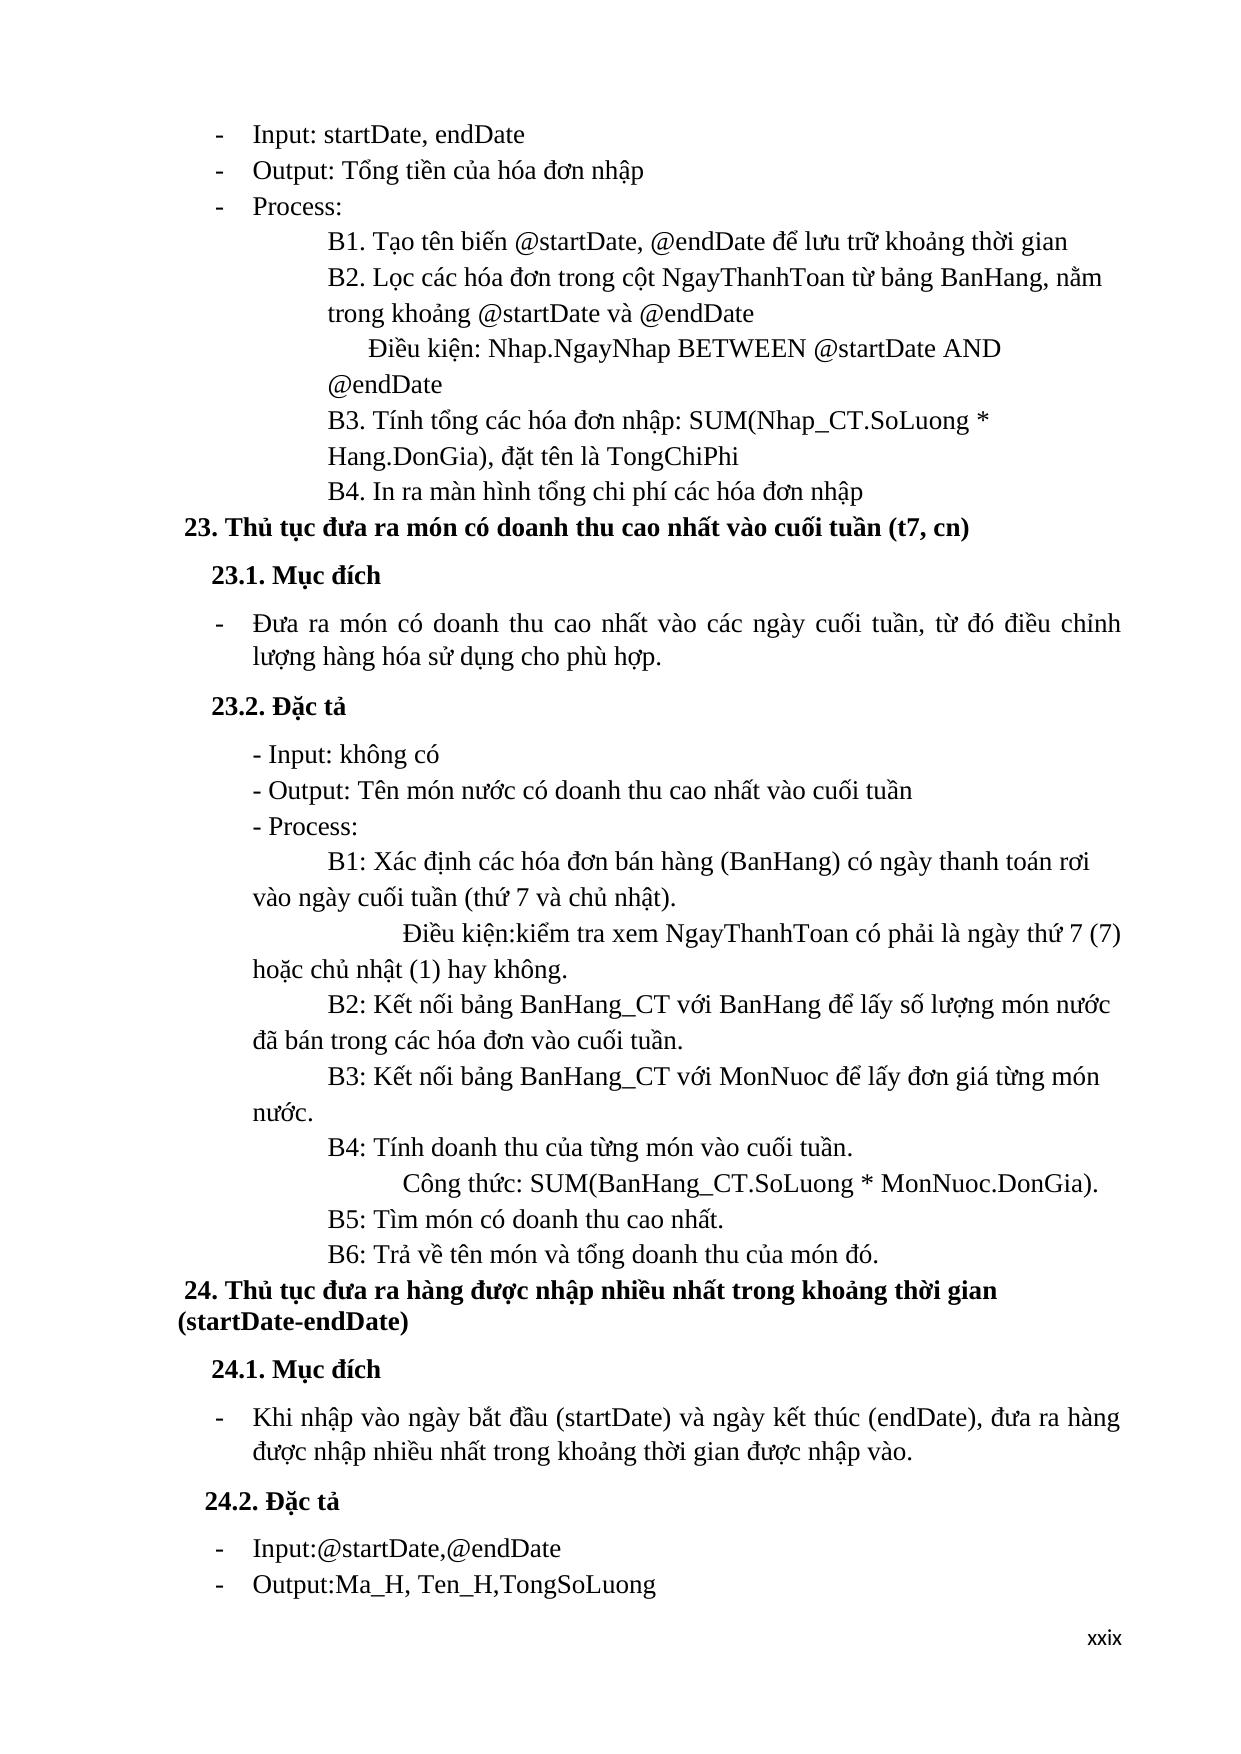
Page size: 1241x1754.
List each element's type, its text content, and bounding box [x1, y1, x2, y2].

list Đưa ra món có doanh thu cao nhất vào các ngày cuối tuần, từ đó điều chỉnh lượng hàng hóa sử dụng cho phù hợp. [215, 607, 1122, 671]
text B1. Tạo tên biến @startDate, @endDate để lưu trữ khoảng thời gian [327, 225, 1122, 256]
subtitle 23.2. Đặc tả [177, 691, 1122, 722]
text Điều kiện: Nhap.NgayNhap BETWEEN @startDate AND @endDate [327, 332, 1122, 399]
text Công thức: SUM(BanHang_CT.SoLuong * MonNuoc.DonGia). [252, 1167, 1122, 1198]
text B2: Kết nối bảng BanHang_CT với BanHang để lấy số lượng món nước đã bán trong các hóa đơn vào cuối tuần. [252, 988, 1122, 1055]
subtitle 24. Thủ tục đưa ra hàng được nhập nhiều nhất trong khoảng thời gian (startDate-endDate) [177, 1274, 1122, 1337]
text - Input: không có [252, 738, 1122, 769]
list Khi nhập vào ngày bắt đầu (startDate) và ngày kết thúc (endDate), đưa ra hàng được nhập nhiều nhất trong khoảng thời gian được nhập vào. [215, 1401, 1122, 1466]
text - Process: [252, 810, 1122, 841]
subtitle 24.1. Mục đích [177, 1353, 1122, 1384]
list Output: Tổng tiền của hóa đơn nhập [215, 154, 1122, 185]
text B3: Kết nối bảng BanHang_CT với MonNuoc để lấy đơn giá từng món nước. [252, 1060, 1122, 1127]
text B6: Trả về tên món và tổng doanh thu của món đó. [252, 1238, 1122, 1270]
text B4. In ra màn hình tổng chi phí các hóa đơn nhập [327, 475, 1122, 507]
subtitle 23.1. Mục đích [177, 559, 1122, 590]
list Output:Ma_H, Ten_H,TongSoLuong [215, 1568, 1122, 1599]
text B2. Lọc các hóa đơn trong cột NgayThanhToan từ bảng BanHang, nằm trong khoảng @startDate và @endDate [327, 261, 1122, 328]
list Process: [215, 189, 1122, 221]
list Input:@startDate,@endDate [215, 1533, 1122, 1564]
text B5: Tìm món có doanh thu cao nhất. [252, 1203, 1122, 1234]
text Điều kiện:kiểm tra xem NgayThanhToan có phải là ngày thứ 7 (7) hoặc chủ nhật (1) hay không. [252, 917, 1122, 984]
subtitle 23. Thủ tục đưa ra món có doanh thu cao nhất vào cuối tuần (t7, cn) [177, 511, 1122, 542]
text B3. Tính tổng các hóa đơn nhập: SUM(Nhap_CT.SoLuong * Hang.DonGia), đặt tên là TongChiPhi [327, 404, 1122, 471]
list Input: startDate, endDate [215, 118, 1122, 149]
text - Output: Tên món nước có doanh thu cao nhất vào cuối tuần [252, 774, 1122, 805]
text B1: Xác định các hóa đơn bán hàng (BanHang) có ngày thanh toán rơi vào ngày cuối tuần (thứ 7 và chủ nhật). [252, 846, 1122, 912]
text B4: Tính doanh thu của từng món vào cuối tuần. [252, 1131, 1122, 1162]
subtitle 24.2. Đặc tả [177, 1485, 1122, 1516]
